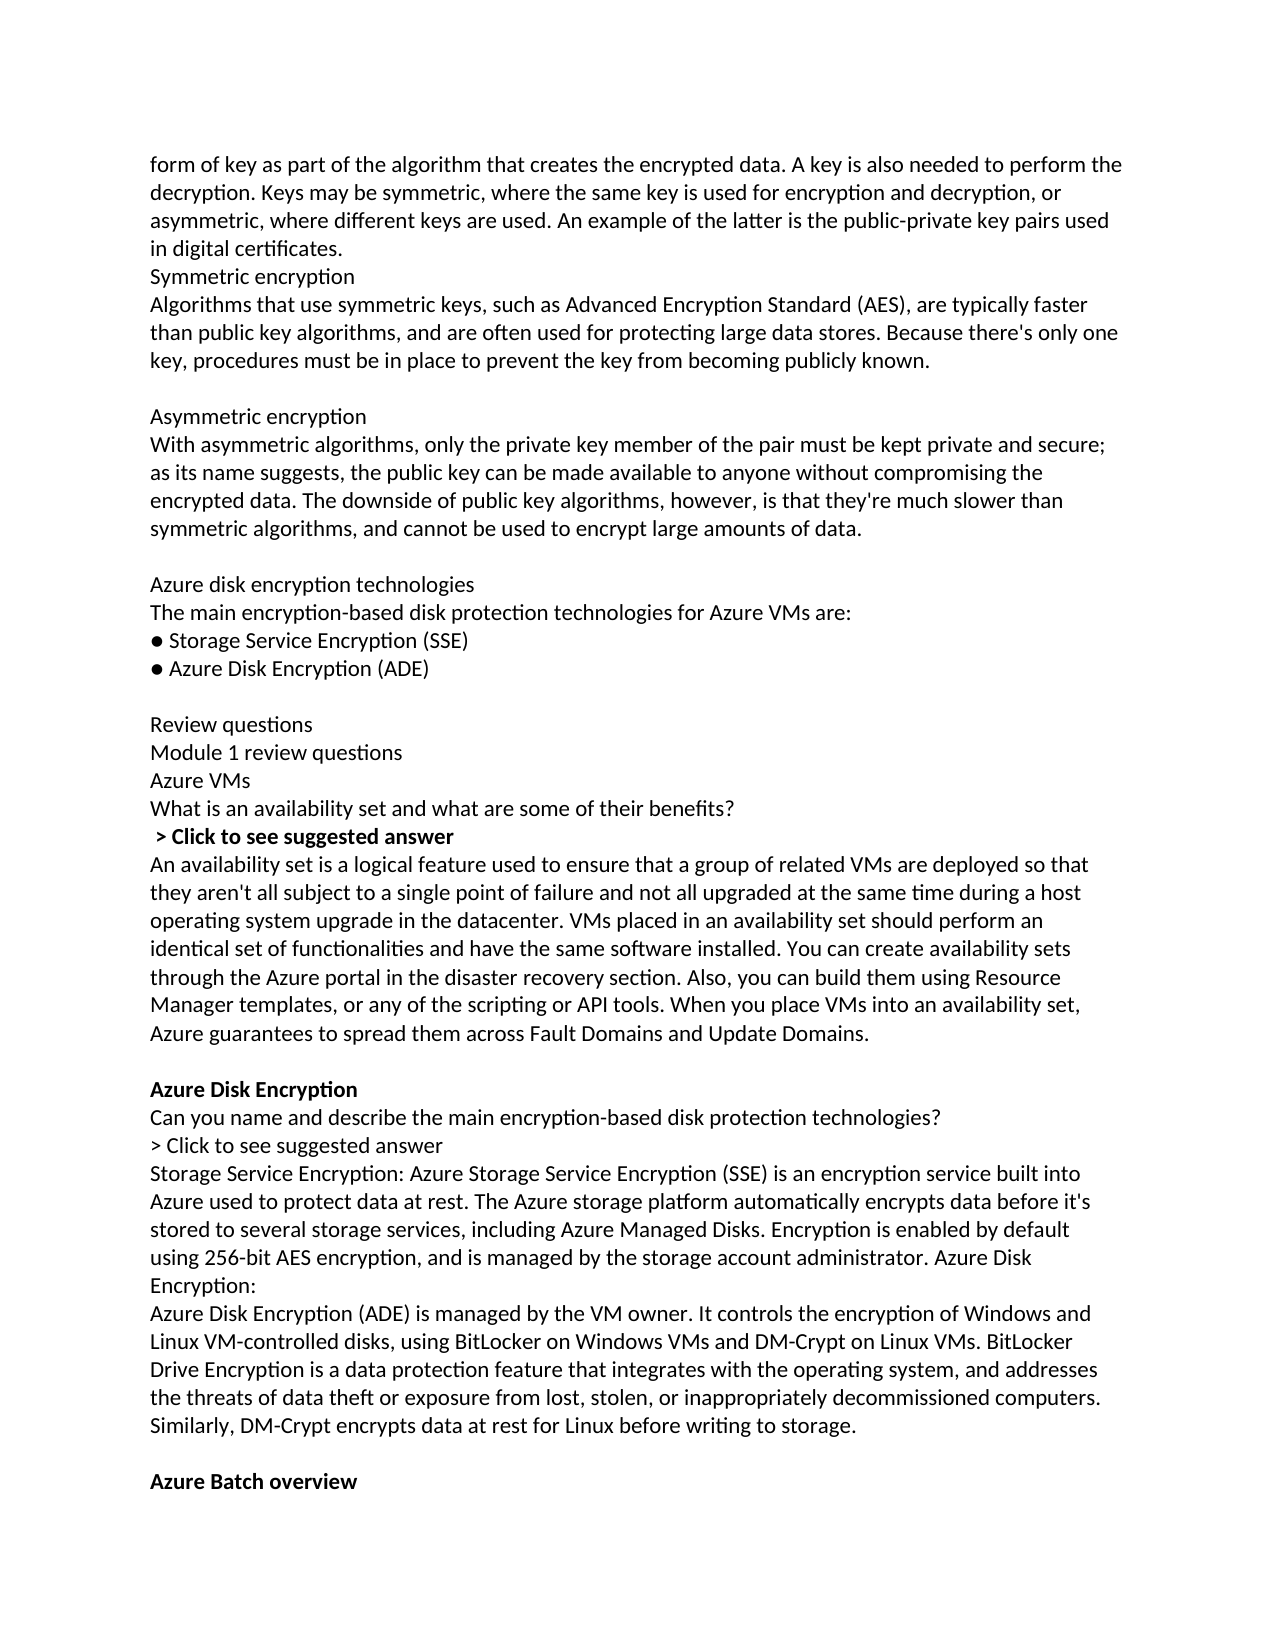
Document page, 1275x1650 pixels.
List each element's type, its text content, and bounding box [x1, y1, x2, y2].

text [150, 150, 1125, 262]
text Symmetric encryption [150, 262, 1125, 290]
text ● Azure Disk Encryption (ADE) [150, 654, 1125, 682]
text > Click to see suggested answer [150, 822, 1125, 851]
text > Click to see suggested answer [150, 1131, 1125, 1159]
text Module 1 review questions [150, 738, 1125, 766]
text With asymmetric algorithms, only the private key member of the pair must be kept private and secure; as its name suggests, the public key can be made available to anyone without compromising the encrypted data. The downside of public key algorithms, however, is that they're much slower than symmetric algorithms, and cannot be used to encrypt large amounts of data. [150, 430, 1125, 542]
text Azure Disk Encryption (ADE) is managed by the VM owner. It controls the encryption of Windows and Linux VM-controlled disks, using BitLocker on Windows VMs and DM-Crypt on Linux VMs. BitLocker Drive Encryption is a data protection feature that integrates with the operating system, and addresses the threats of data theft or exposure from lost, stolen, or inappropriately decommissioned computers. Similarly, DM-Crypt encrypts data at rest for Linux before writing to storage. [150, 1299, 1125, 1439]
text Azure Disk Encryption [150, 1075, 1125, 1103]
text Review questions [150, 710, 1125, 738]
text An availability set is a logical feature used to ensure that a group of related VMs are deployed so that they aren't all subject to a single point of failure and not all upgraded at the same time during a host operating system upgrade in the datacenter. VMs placed in an availability set should perform an identical set of functionalities and have the same software installed. You can create availability sets through the Azure portal in the disaster recovery section. Also, you can build them using Resource Manager templates, or any of the scripting or API tools. When you place VMs into an availability set, Azure guarantees to spread them across Fault Domains and Update Domains. [150, 851, 1125, 1047]
text What is an availability set and what are some of their benefits? [150, 794, 1125, 822]
text Azure disk encryption technologies [150, 570, 1125, 598]
text Asymmetric encryption [150, 402, 1125, 430]
text Storage Service Encryption: Azure Storage Service Encryption (SSE) is an encryption service built into Azure used to protect data at rest. The Azure storage platform automatically encrypts data before it's stored to several storage services, including Azure Managed Disks. Encryption is enabled by default using 256-bit AES encryption, and is managed by the storage account administrator. Azure Disk Encryption: [150, 1159, 1125, 1299]
text The main encryption-based disk protection technologies for Azure VMs are: [150, 598, 1125, 626]
text Azure Batch overview [150, 1467, 1125, 1495]
text Algorithms that use symmetric keys, such as Advanced Encryption Standard (AES), are typically faster than public key algorithms, and are often used for protecting large data stores. Because there's only one key, procedures must be in place to prevent the key from becoming publicly known. [150, 290, 1125, 374]
text ● Storage Service Encryption (SSE) [150, 626, 1125, 654]
text Azure VMs [150, 766, 1125, 794]
text Can you name and describe the main encryption-based disk protection technologies? [150, 1103, 1125, 1131]
